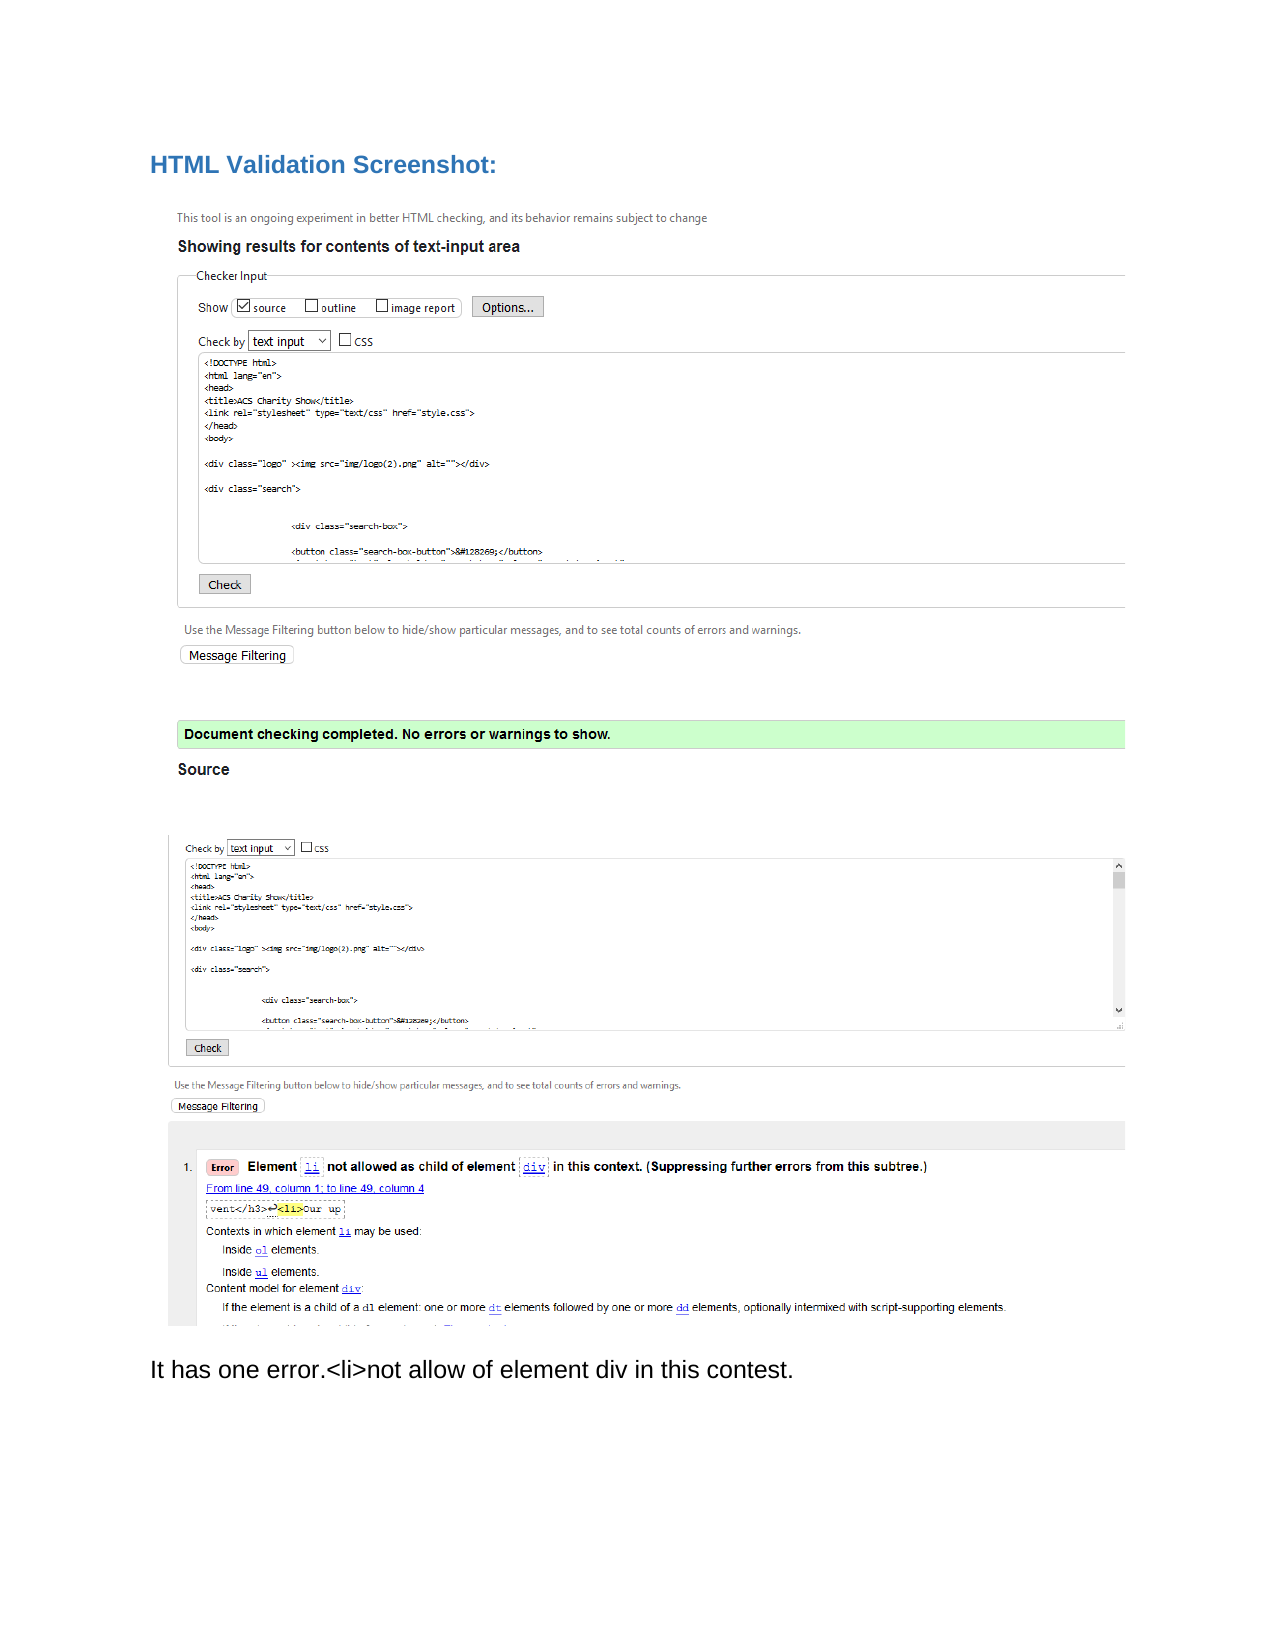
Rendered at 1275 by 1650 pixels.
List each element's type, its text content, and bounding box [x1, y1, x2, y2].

text It has one error.<li>not allow of element div in this contest. [150, 1326, 1125, 1383]
picture [150, 207, 1125, 786]
picture [150, 835, 1125, 1326]
subtitle HTML Validation Screenshot: [150, 150, 1125, 179]
